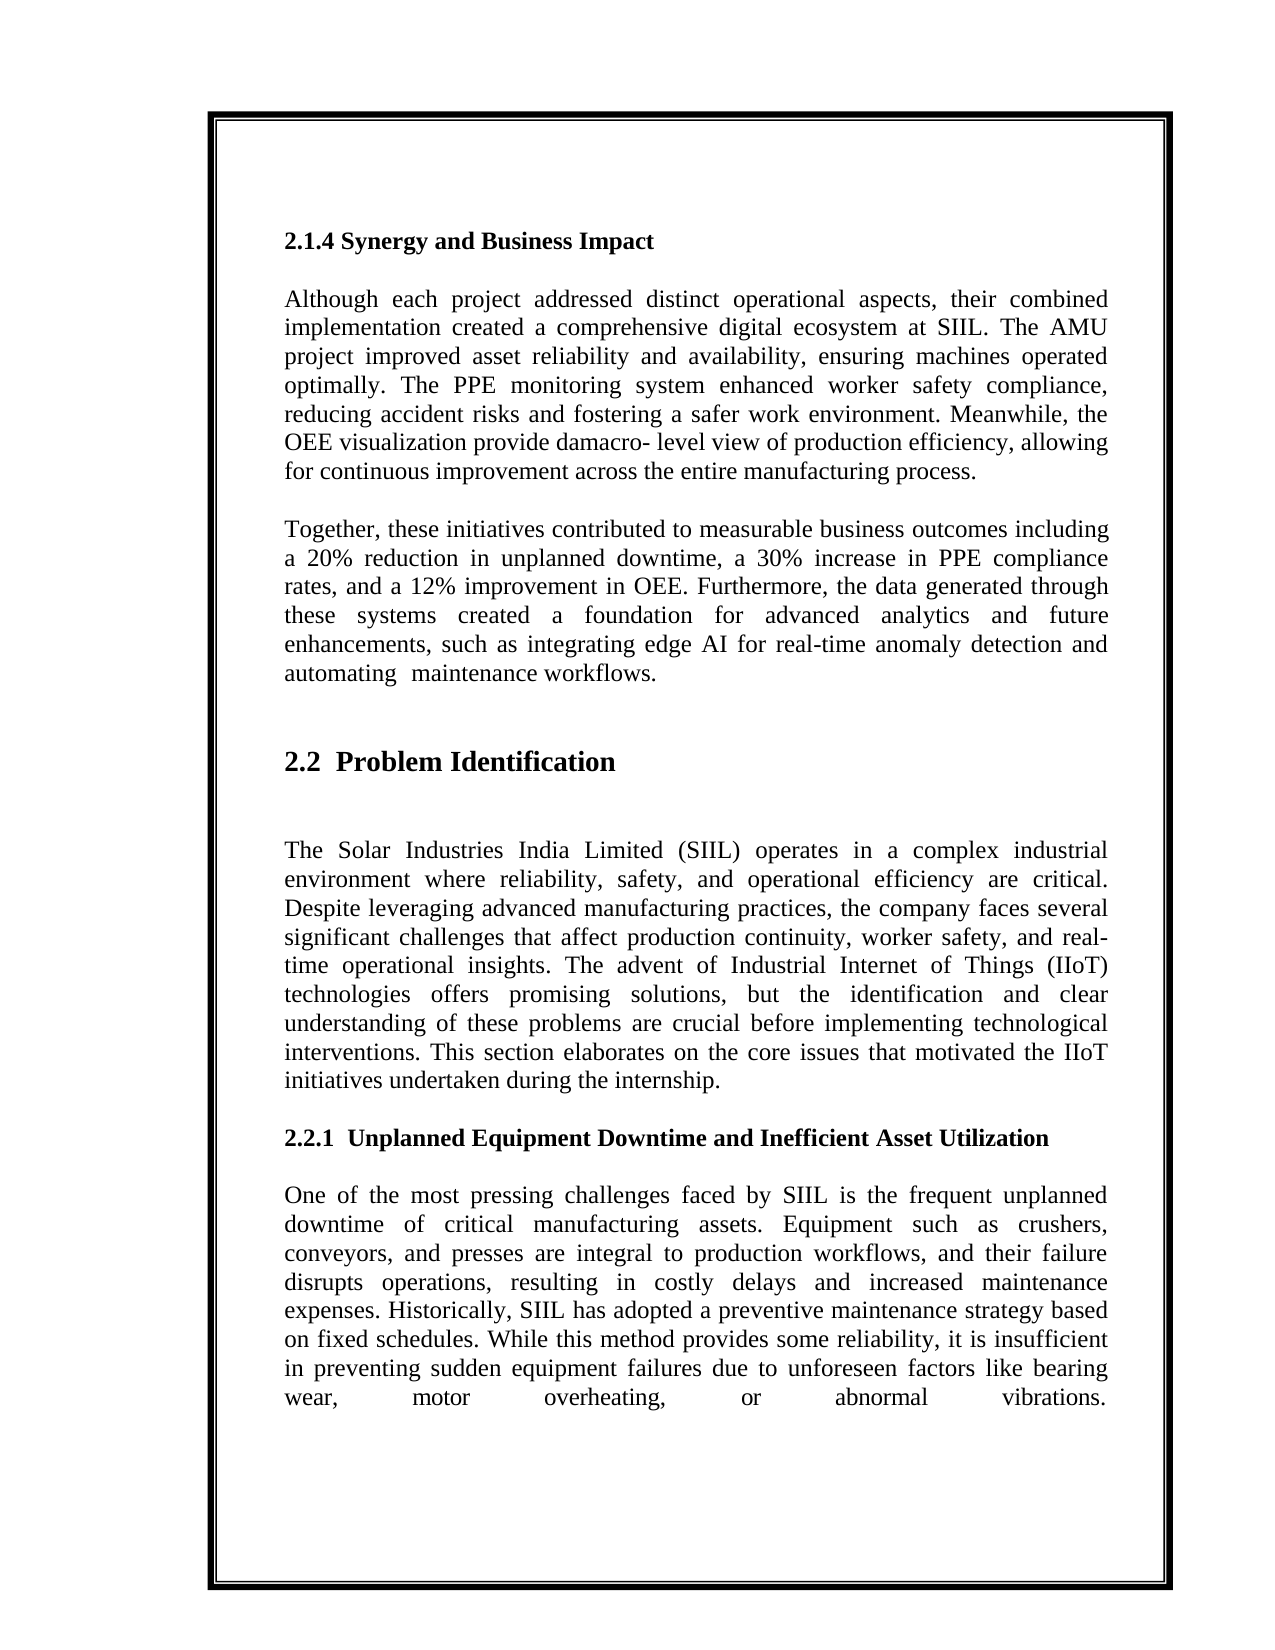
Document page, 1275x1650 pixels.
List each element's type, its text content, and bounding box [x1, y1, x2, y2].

subtitle Problem Identification [284, 744, 1162, 778]
subtitle Synergy and Business Impact [284, 226, 1162, 255]
text One of the most pressing challenges faced by SIIL is the frequent unplanned downtime of critical manufacturing assets. Equipment such as crushers, conveyors, and presses are integral to production workflows, and their failure disrupts operations, resulting in costly delays and increased maintenance expenses. Historically, SIIL has adopted a preventive maintenance strategy based on fixed schedules. While this method provides some reliability, it is insufficient in preventing sudden equipment failures due to unforeseen factors like bearing wear, motor overheating, or abnormal vibrations. [284, 1181, 1109, 1411]
text The Solar Industries India Limited (SIIL) operates in a complex industrial environment where reliability, safety, and operational efficiency are critical. Despite leveraging advanced manufacturing practices, the company faces several significant challenges that affect production continuity, worker safety, and real- time operational insights. The advent of Industrial Internet of Things (IIoT) technologies offers promising solutions, but the identification and clear understanding of these problems are crucial before implementing technological interventions. This section elaborates on the core issues that motivated the IIoT initiatives undertaken during the internship. [284, 835, 1109, 1094]
text Although each project addressed distinct operational aspects, their combined implementation created a comprehensive digital ecosystem at SIIL. The AMU project improved asset reliability and availability, ensuring machines operated optimally. The PPE monitoring system enhanced worker safety compliance, reducing accident risks and fostering a safer work environment. Meanwhile, the OEE visualization provide damacro- level view of production efficiency, allowing for continuous improvement across the entire manufacturing process. [284, 284, 1109, 485]
subtitle Unplanned Equipment Downtime and Inefficient Asset Utilization [284, 1123, 1162, 1152]
text Together, these initiatives contributed to measurable business outcomes including a 20% reduction in unplanned downtime, a 30% increase in PPE compliance rates, and a 12% improvement in OEE. Furthermore, the data generated through these systems created a foundation for advanced analytics and future enhancements, such as integrating edge AI for real-time anomaly detection and automating maintenance workflows. [284, 514, 1109, 686]
